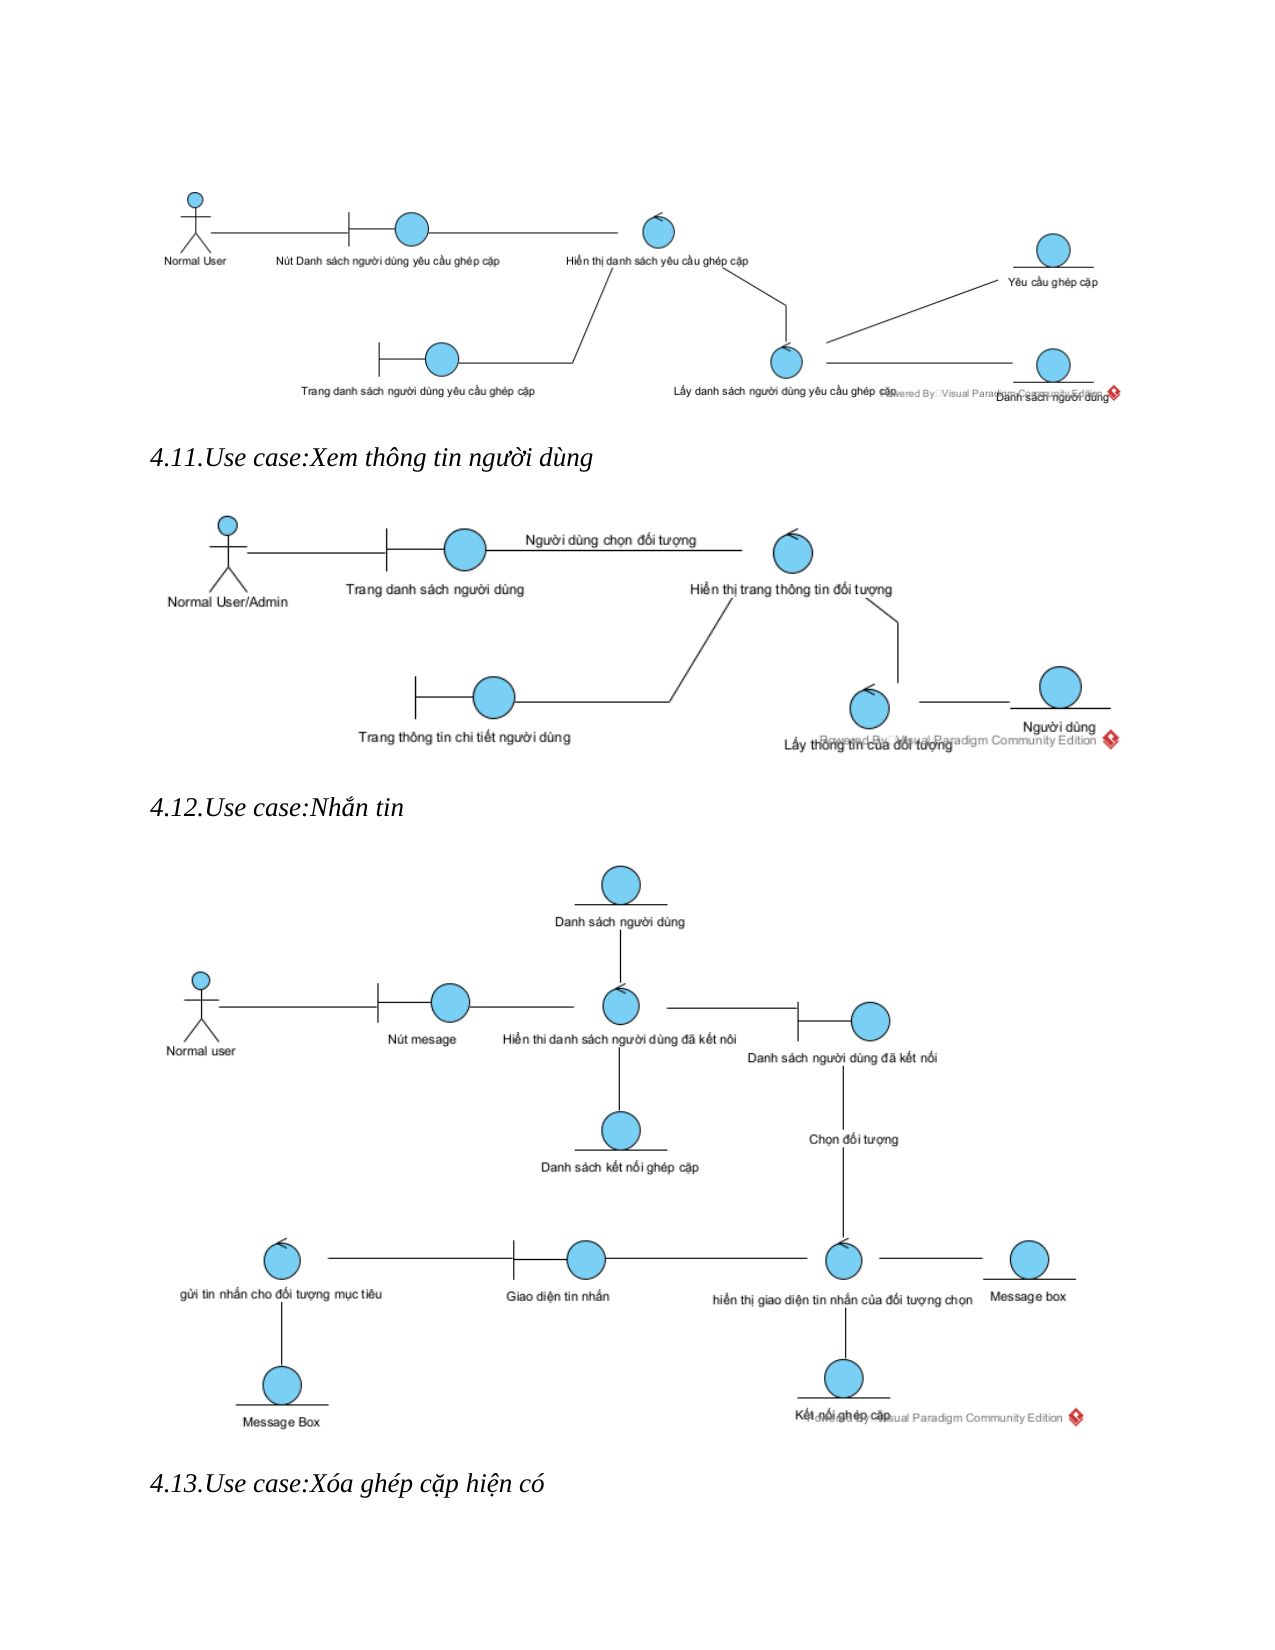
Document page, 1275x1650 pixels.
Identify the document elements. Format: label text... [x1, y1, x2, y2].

picture [150, 853, 1090, 1437]
picture [150, 181, 1125, 410]
text 4.12.Use case:Nhắn tin [150, 791, 1125, 822]
text 4.11.Use case:Xem thông tin người dùng [150, 441, 1125, 472]
text 4.13.Use case:Xóa ghép cặp hiện có [150, 1467, 1125, 1498]
picture [150, 503, 1125, 761]
